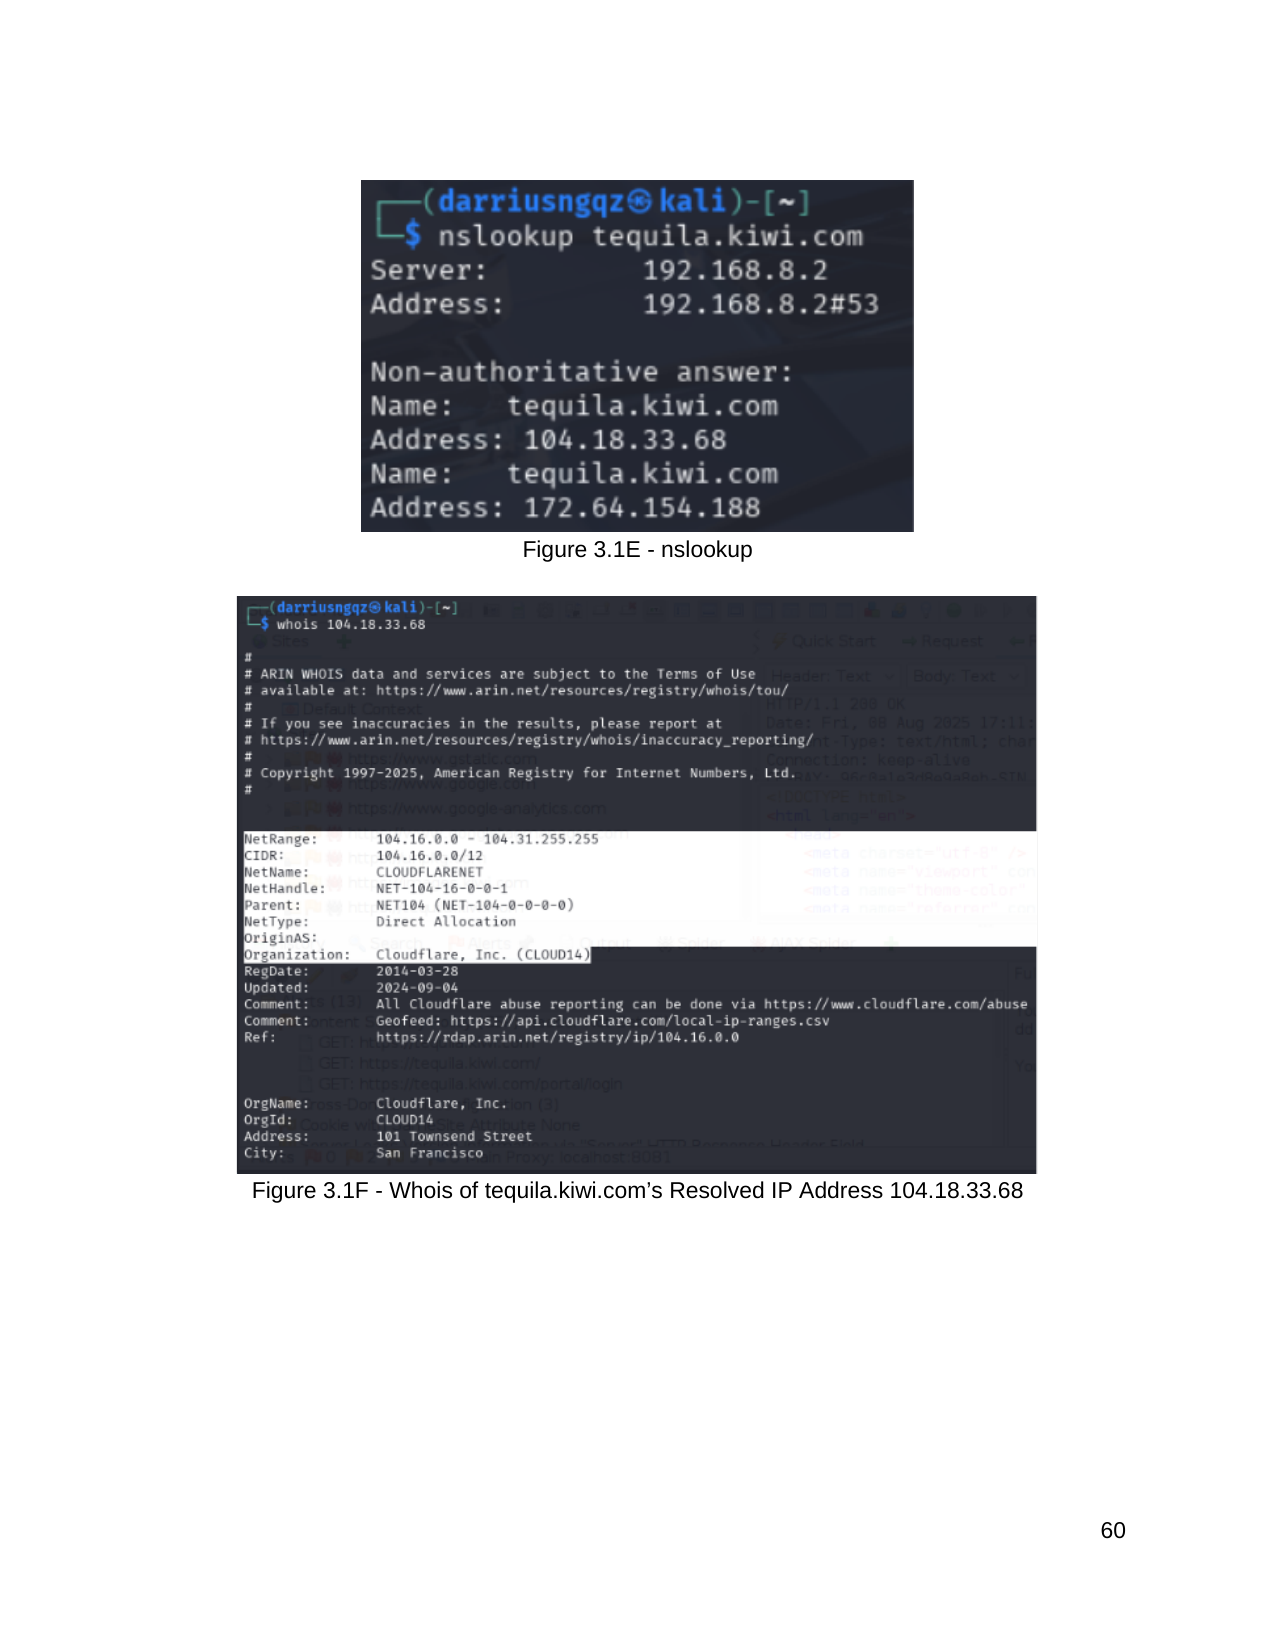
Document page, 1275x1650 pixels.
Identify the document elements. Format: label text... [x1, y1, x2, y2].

text Figure 3.1F - Whois of tequila.kiwi.com’s Resolved IP Address 104.18.33.68 [150, 1177, 1125, 1204]
text Figure 3.1E - nslookup [150, 536, 1125, 562]
